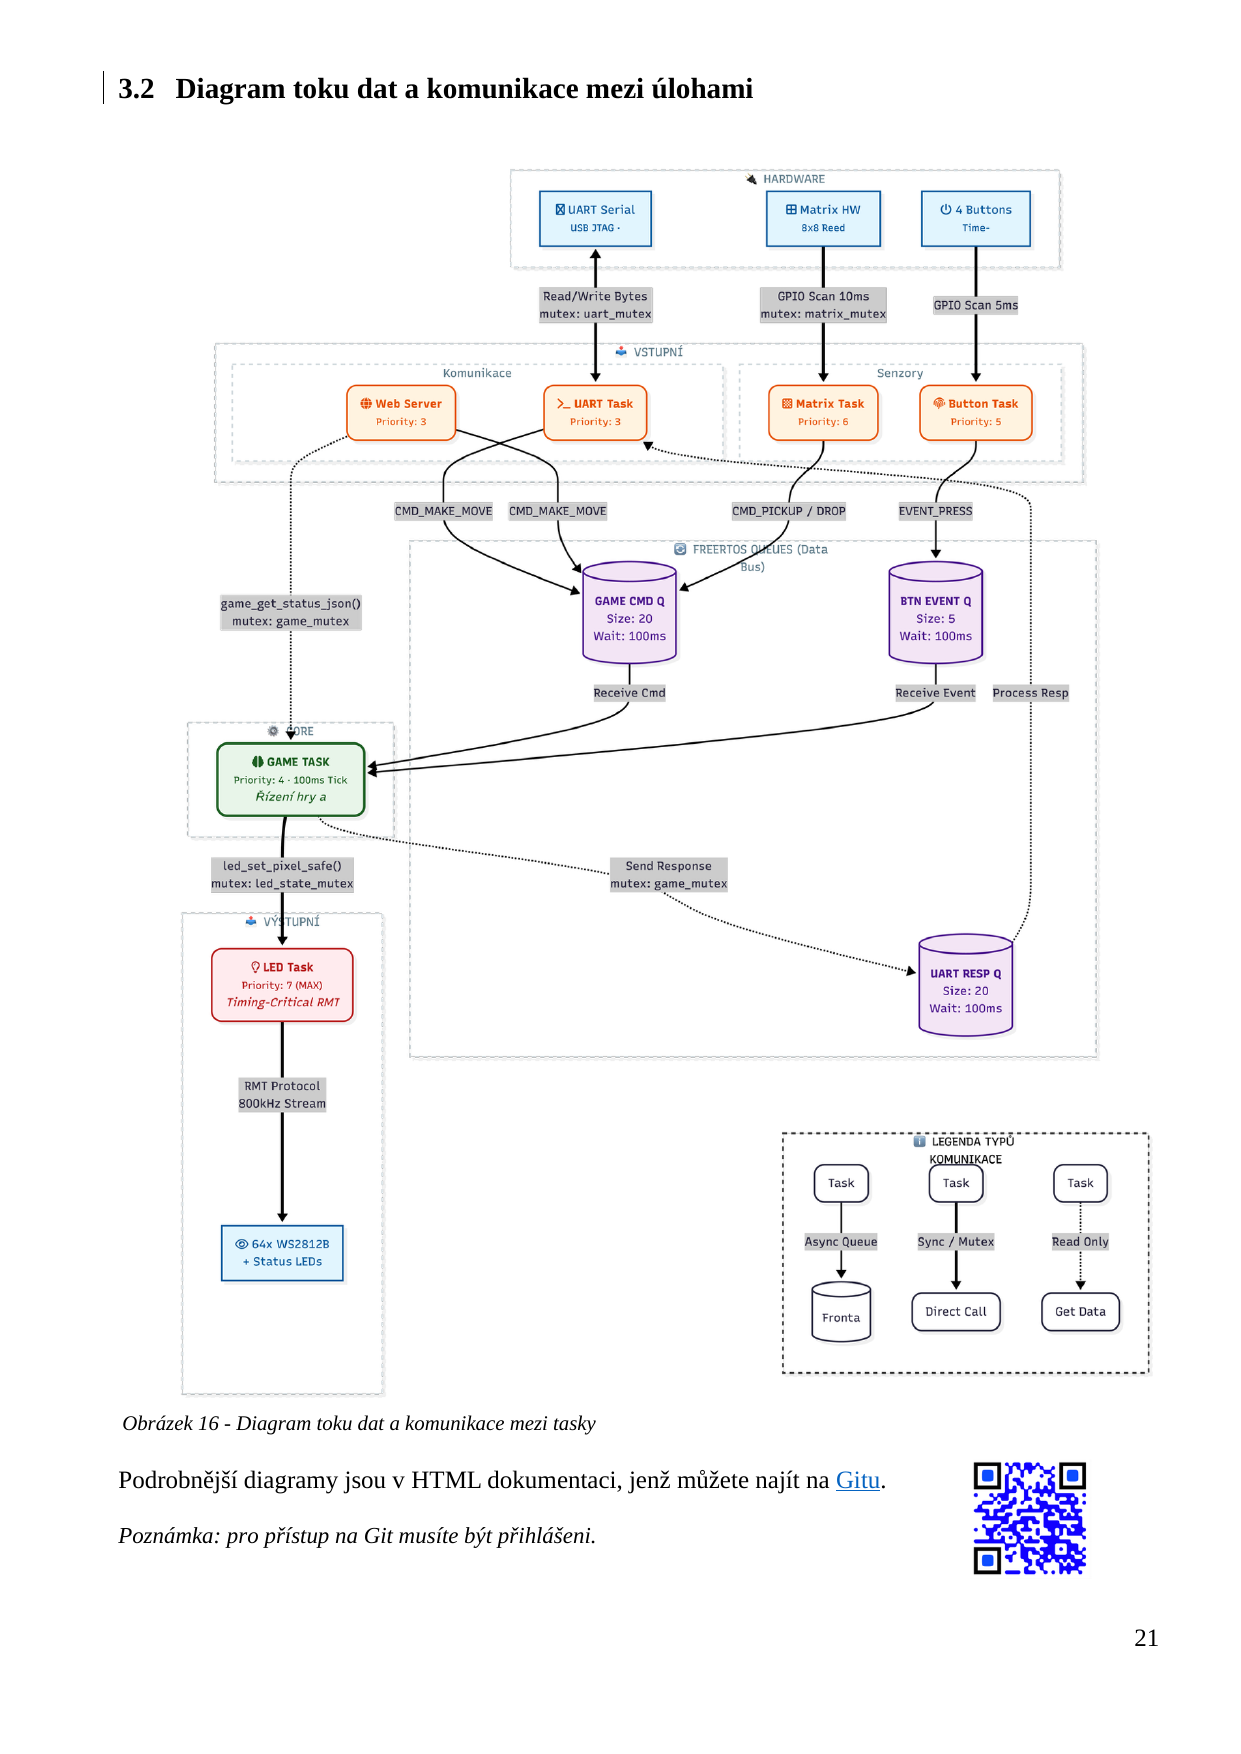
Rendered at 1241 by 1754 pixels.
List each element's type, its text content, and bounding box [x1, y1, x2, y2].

text Podrobnější diagramy jsou v HTML dokumentaci, jenž můžete najít na Gitu. [118, 1465, 1159, 1494]
picture [113, 127, 1155, 1402]
picture [969, 1459, 1092, 1465]
text Poznámka: pro přístup na Git musíte být přihlášeni. [118, 1522, 1159, 1549]
picture [969, 1494, 1092, 1522]
subtitle Diagram toku dat a komunikace mezi úlohami [118, 71, 1159, 104]
picture [969, 1549, 1092, 1579]
